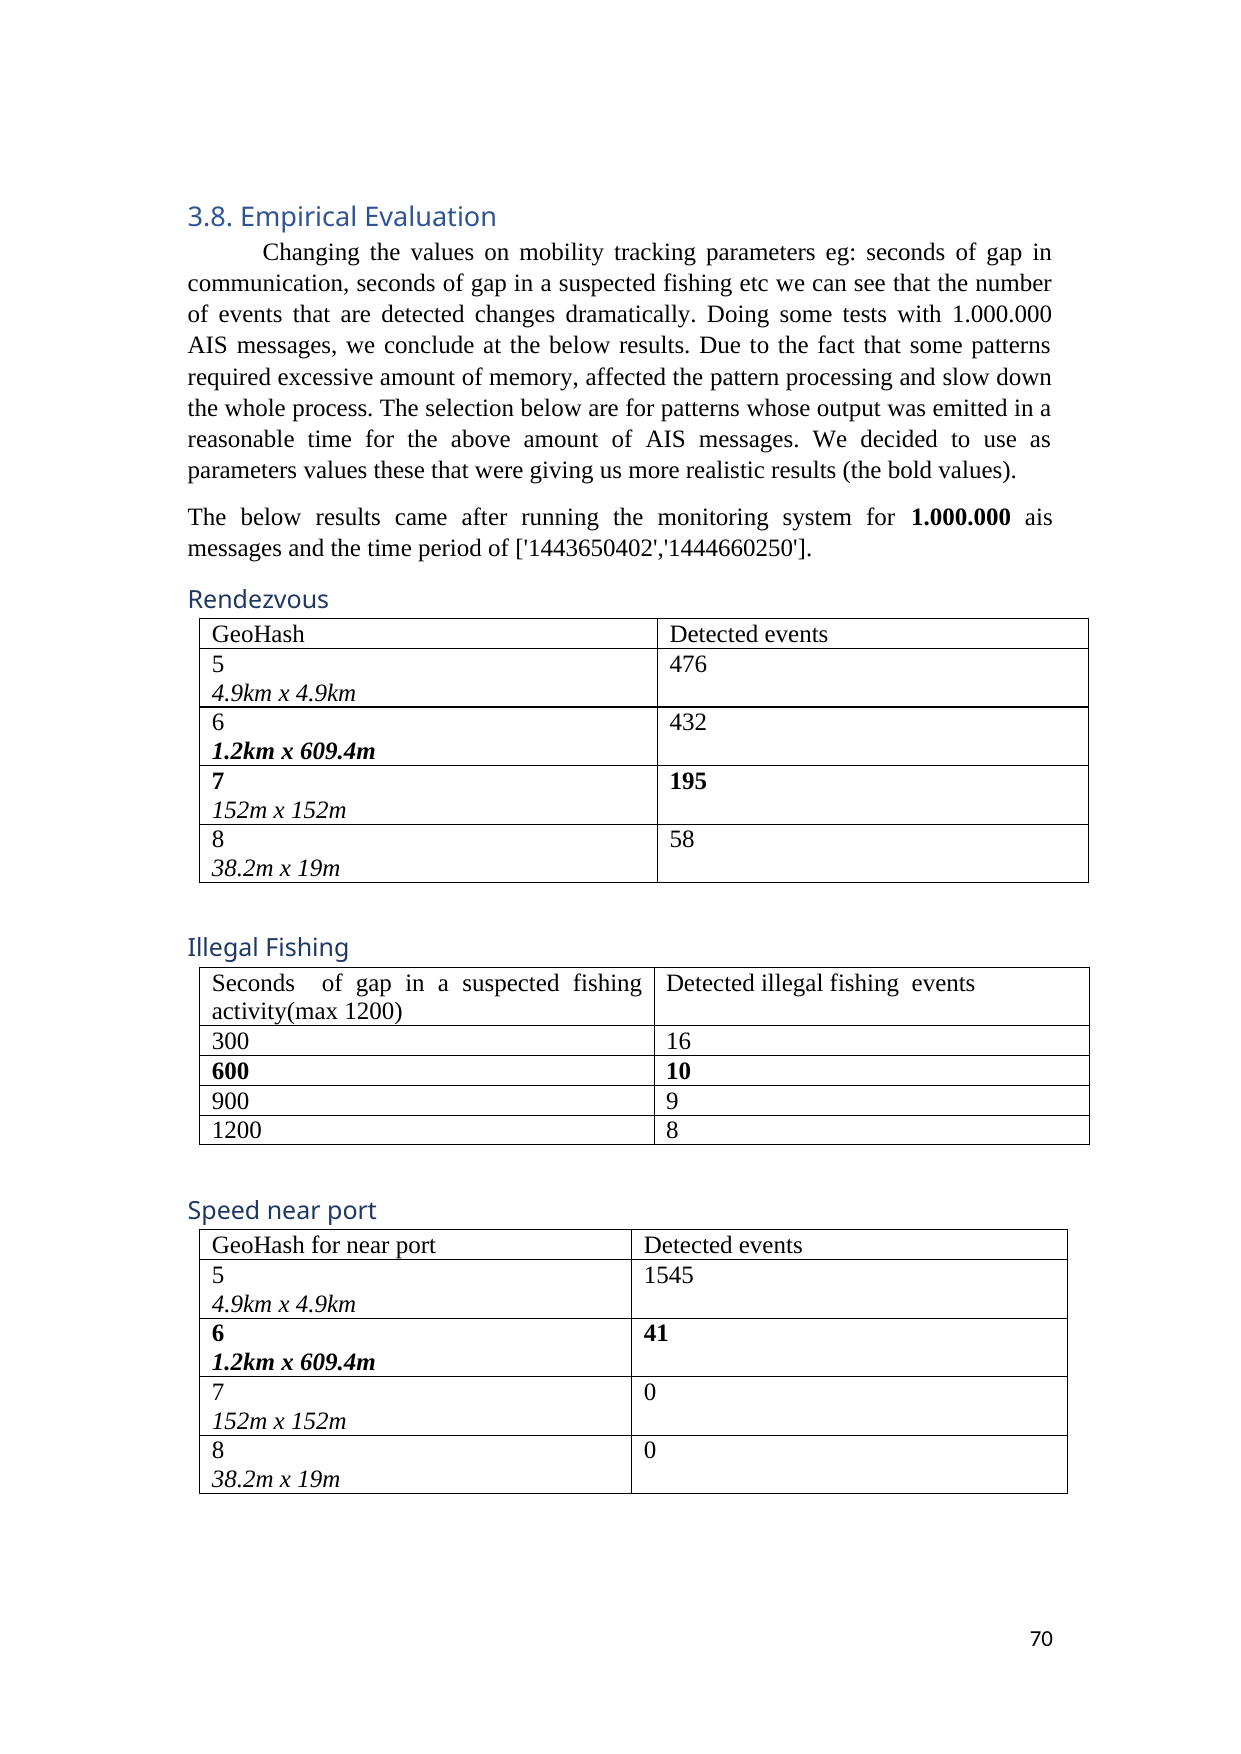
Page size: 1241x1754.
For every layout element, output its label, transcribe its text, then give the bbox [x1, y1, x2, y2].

table_cell 8 38.2m x 19m [200, 1436, 631, 1493]
table_cell 58 [658, 825, 1088, 882]
table_cell 195 [658, 766, 1088, 823]
table_cell 600 [200, 1056, 654, 1085]
table_cell 0 [632, 1377, 1067, 1434]
table_cell 41 [632, 1319, 1067, 1376]
table_cell 5 4.9km x 4.9km [200, 1260, 631, 1317]
subtitle Illegal Fishing [187, 930, 1053, 964]
table_header Detected events [632, 1230, 1067, 1259]
table_cell 5 4.9km x 4.9km [200, 649, 657, 706]
table_header Detected events [658, 619, 1088, 648]
text The below results came after running the monitoring system for 1.000.000 ais messages and the time period of ['1443650402','1444660250']. [187, 502, 1053, 562]
table_cell 7 152m x 152m [200, 1377, 631, 1434]
table_header GeoHash for near port [200, 1230, 631, 1259]
table_cell 1200 [200, 1116, 654, 1144]
table_cell 16 [655, 1026, 1089, 1055]
table_cell 476 [658, 649, 1088, 706]
table_cell 6 1.2km x 609.4m [200, 1319, 631, 1376]
table_cell 7 152m x 152m [200, 766, 657, 823]
table_cell 300 [200, 1026, 654, 1055]
table_cell 900 [200, 1086, 654, 1114]
table_cell 8 38.2m x 19m [200, 825, 657, 882]
table_header Seconds of gap in a suspected fishing activity(max 1200) [200, 968, 654, 1025]
table_cell 432 [658, 708, 1088, 765]
table_cell 8 [655, 1116, 1089, 1144]
table_cell 1545 [632, 1260, 1067, 1317]
table_header Detected illegal fishing events [655, 968, 1089, 1025]
subtitle 3.8. Empirical Evaluation [187, 198, 1053, 234]
text Changing the values on mobility tracking parameters eg: seconds of gap in communication, seconds of gap in a suspected fishing etc we can see that the number of events that are detected changes dramatically. Doing some tests with 1.000.000 AIS messages, we conclude at the below results. Due to the fact that some patterns required excessive amount of memory, affected the pattern processing and slow down the whole process. The selection below are for patterns whose output was emitted in a reasonable time for the above amount of AIS messages. We decided to use as parameters values these that were giving us more realistic results (the bold values). [187, 237, 1053, 483]
table_cell 0 [632, 1436, 1067, 1493]
table_header GeoHash [200, 619, 657, 648]
subtitle Rendezvous [187, 581, 1053, 615]
table_cell 9 [655, 1086, 1089, 1114]
subtitle Speed near port [187, 1192, 1053, 1226]
table_cell 6 1.2km x 609.4m [200, 708, 657, 765]
table_cell 10 [655, 1056, 1089, 1085]
